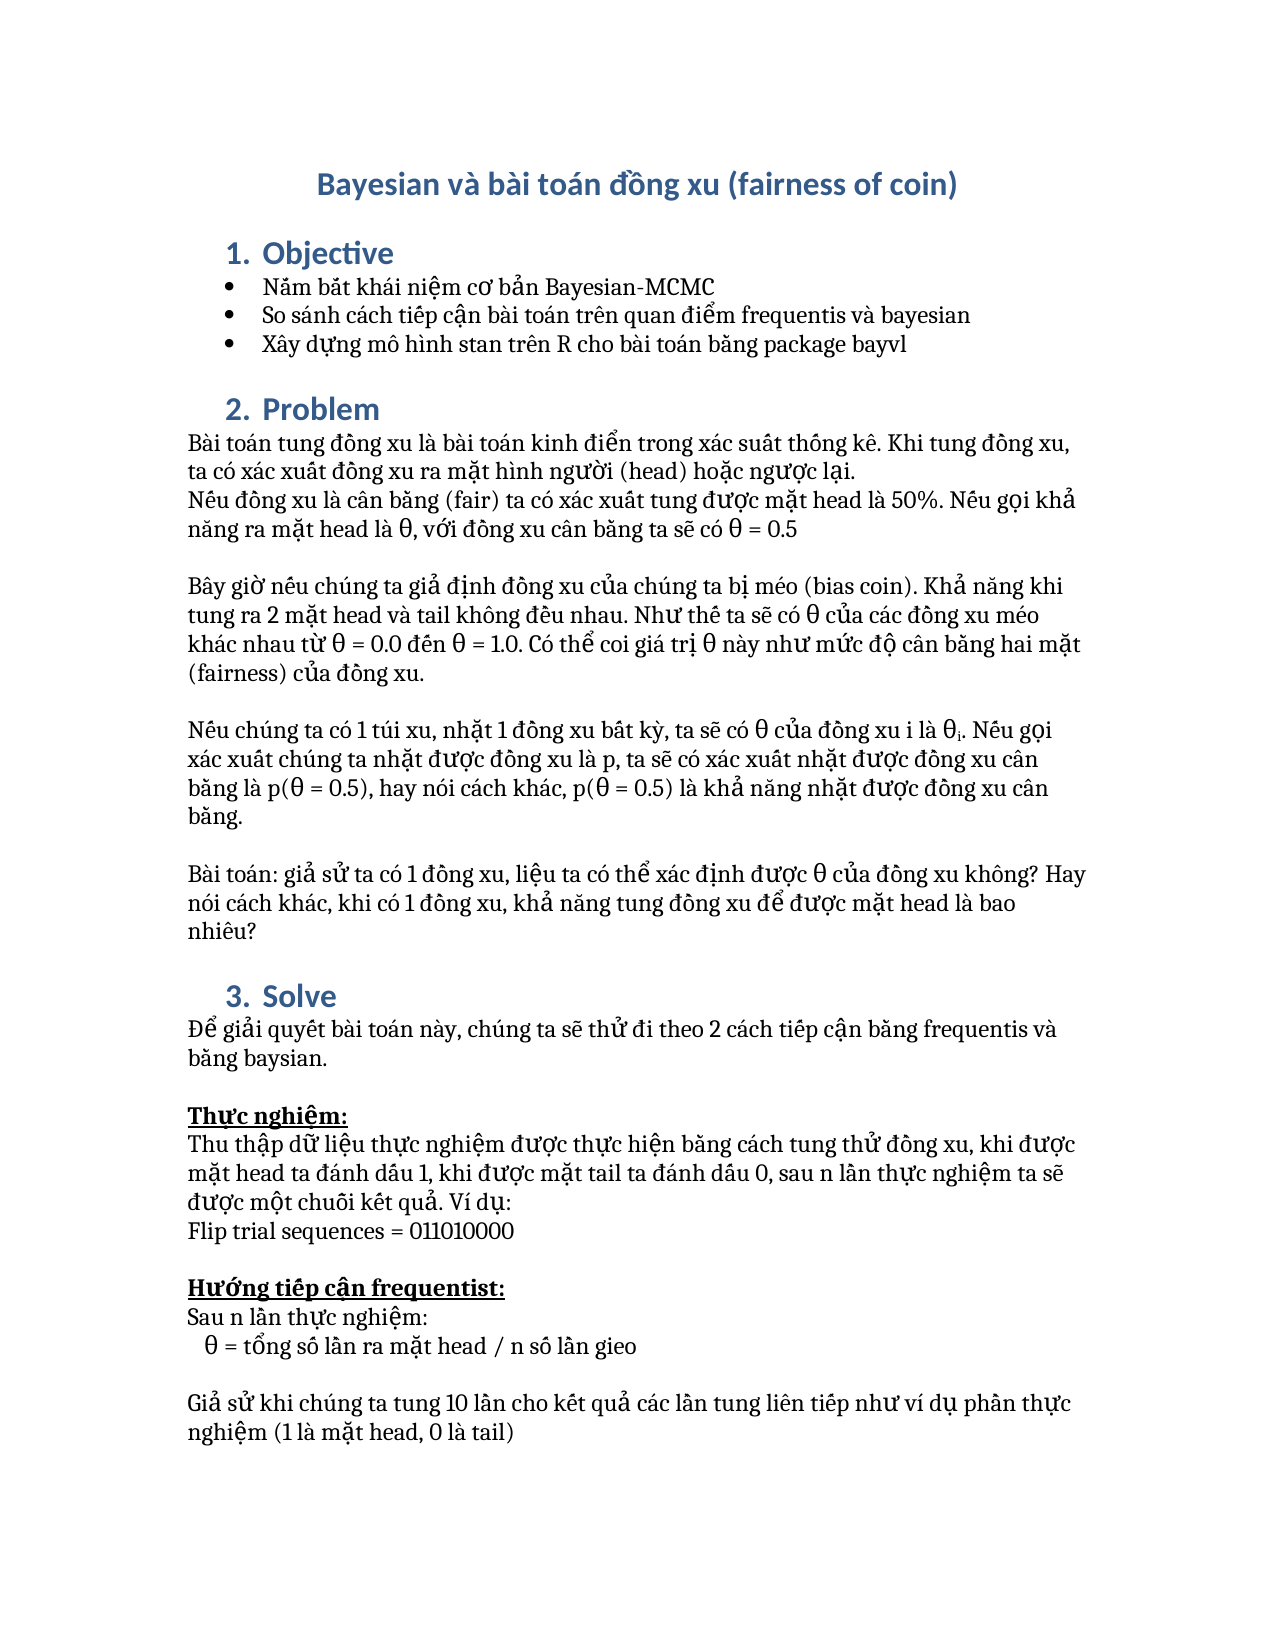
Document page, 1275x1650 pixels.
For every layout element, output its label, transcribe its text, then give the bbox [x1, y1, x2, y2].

text Flip trial sequences = 011010000 [187, 1217, 1087, 1245]
text Hướng tiếp cận frequentist: [187, 1274, 1087, 1303]
list Nắm bắt khái niệm cơ bản Bayesian-MCMC [225, 273, 1087, 301]
subtitle Problem [225, 388, 1087, 428]
subtitle Solve [225, 975, 1087, 1015]
text Nếu chúng ta có 1 túi xu, nhặt 1 đồng xu bất kỳ, ta sẽ có θ của đồng xu i là θi. Nếu gọi xác xuất chúng ta nhặt được đồng xu là p, ta sẽ có xác xuất nhặt được đồng xu cân bằng là p(θ = 0.5), hay nói cách khác, p(θ = 0.5) là khả năng nhặt được đồng xu cân bằng. [187, 716, 1087, 831]
text Bây giờ nếu chúng ta giả định đồng xu của chúng ta bị méo (bias coin). Khả năng khi tung ra 2 mặt head và tail không đều nhau. Như thế ta sẽ có θ của các đồng xu méo khác nhau từ θ = 0.0 đến θ = 1.0. Có thể coi giá trị θ này như mức độ cân bằng hai mặt (fairness) của đồng xu. [187, 572, 1087, 687]
text Bài toán tung đồng xu là bài toán kinh điển trong xác suất thống kê. Khi tung đồng xu, ta có xác xuất đồng xu ra mặt hình người (head) hoặc ngược lại. [187, 428, 1087, 486]
text Giả sử khi chúng ta tung 10 lần cho kết quả các lần tung liên tiếp như ví dụ phần thực nghiệm (1 là mặt head, 0 là tail) [187, 1389, 1087, 1447]
list Xây dựng mô hình stan trên R cho bài toán bằng package bayvl [225, 330, 1087, 359]
subtitle Bayesian và bài toán đồng xu (fairness of coin) [187, 162, 1087, 203]
list So sánh cách tiếp cận bài toán trên quan điểm frequentis và bayesian [225, 301, 1087, 330]
text θ = tổng số lần ra mặt head / n số lần gieo [187, 1332, 1087, 1360]
text Để giải quyết bài toán này, chúng ta sẽ thử đi theo 2 cách tiếp cận bằng frequentis và bằng baysian. [187, 1015, 1087, 1073]
text Thực nghiệm: [187, 1102, 1087, 1130]
text Sau n lần thực nghiệm: [187, 1303, 1087, 1332]
text Bài toán: giả sử ta có 1 đồng xu, liệu ta có thể xác định được θ của đồng xu không? Hay nói cách khác, khi có 1 đồng xu, khả năng tung đồng xu để được mặt head là bao nhiêu? [187, 860, 1087, 946]
text Nếu đồng xu là cân bằng (fair) ta có xác xuất tung được mặt head là 50%. Nếu gọi khả năng ra mặt head là θ, với đồng xu cân bằng ta sẽ có θ = 0.5 [187, 486, 1087, 543]
text Thu thập dữ liệu thực nghiệm được thực hiện bằng cách tung thử đồng xu, khi được mặt head ta đánh dấu 1, khi được mặt tail ta đánh dấu 0, sau n lần thực nghiệm ta sẽ được một chuỗi kết quả. Ví dụ: [187, 1130, 1087, 1217]
subtitle Objective [225, 232, 1087, 273]
